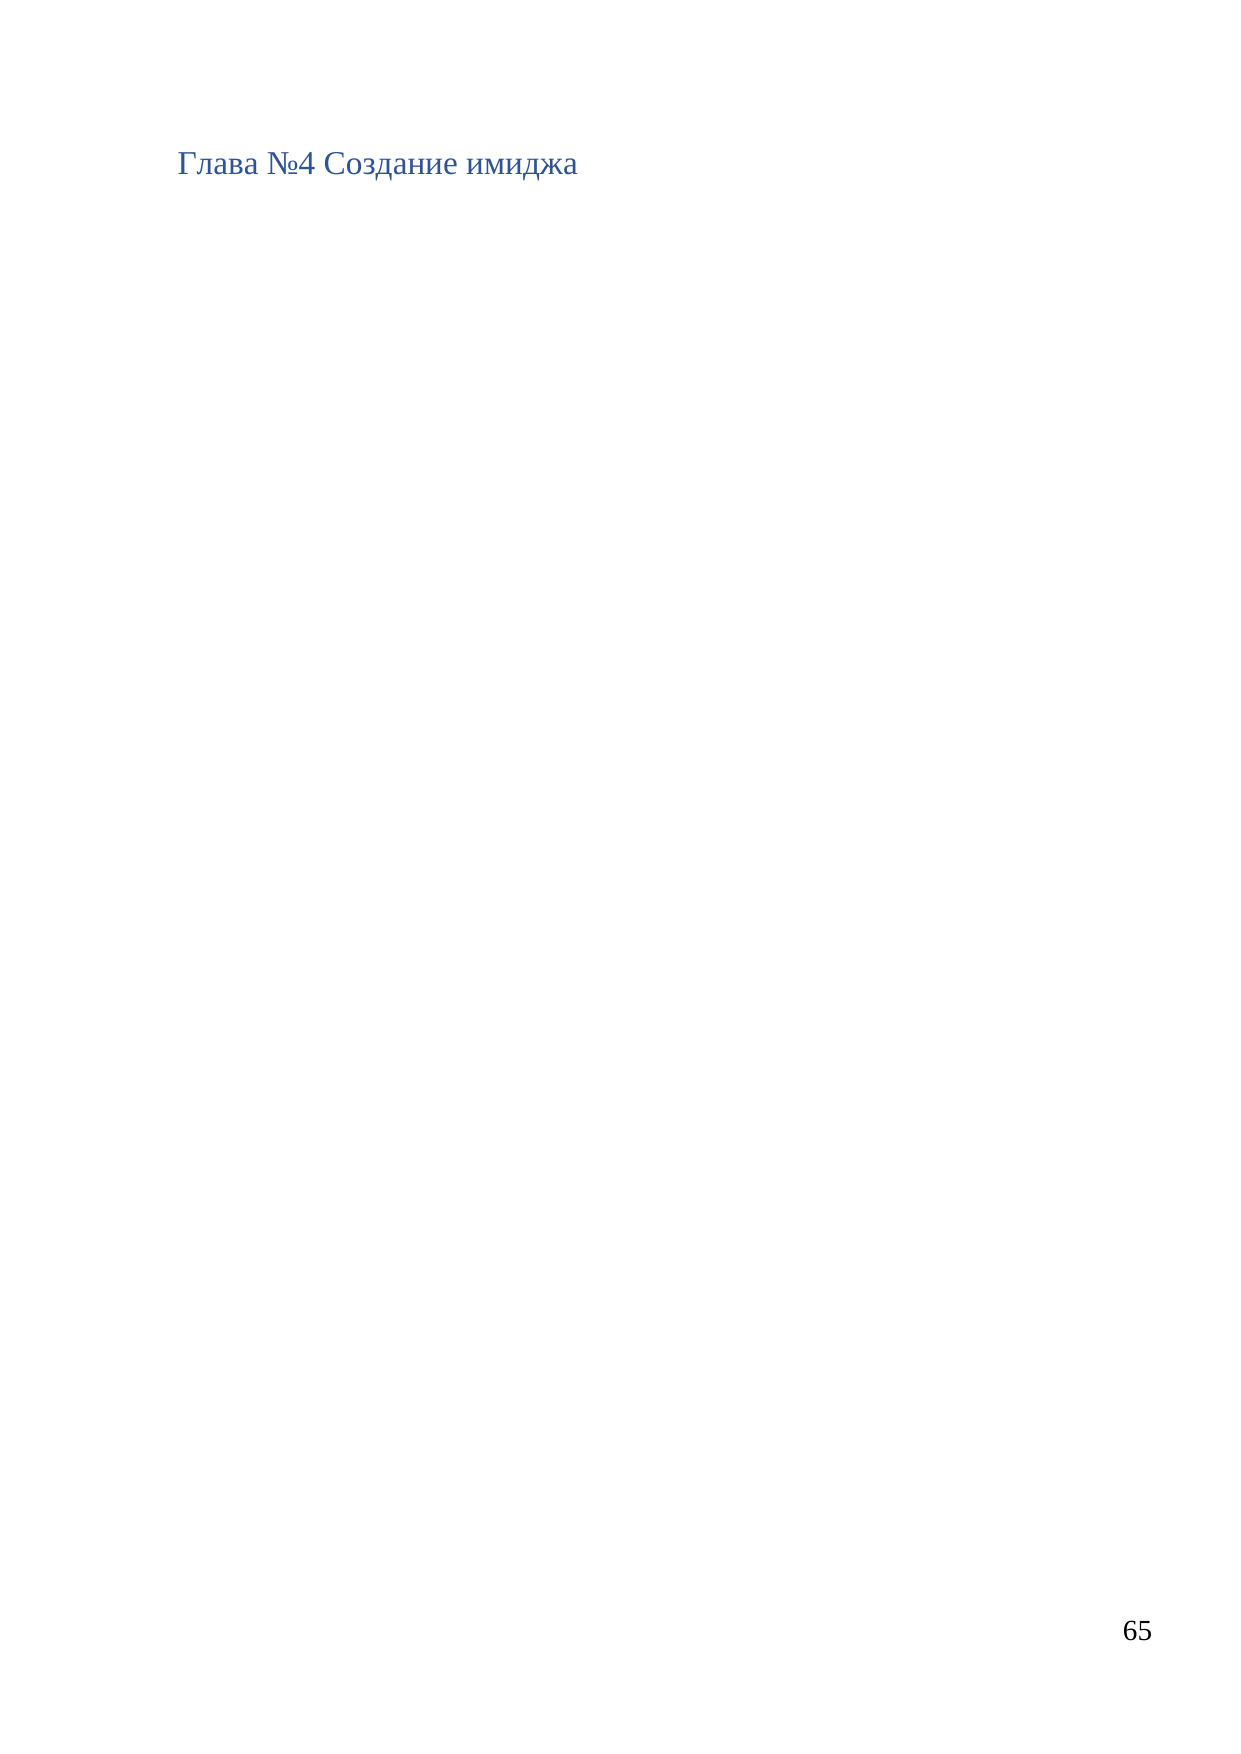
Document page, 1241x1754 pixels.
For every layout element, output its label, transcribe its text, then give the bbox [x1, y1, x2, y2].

subtitle Глава №4 Создание имиджа [177, 143, 1152, 181]
